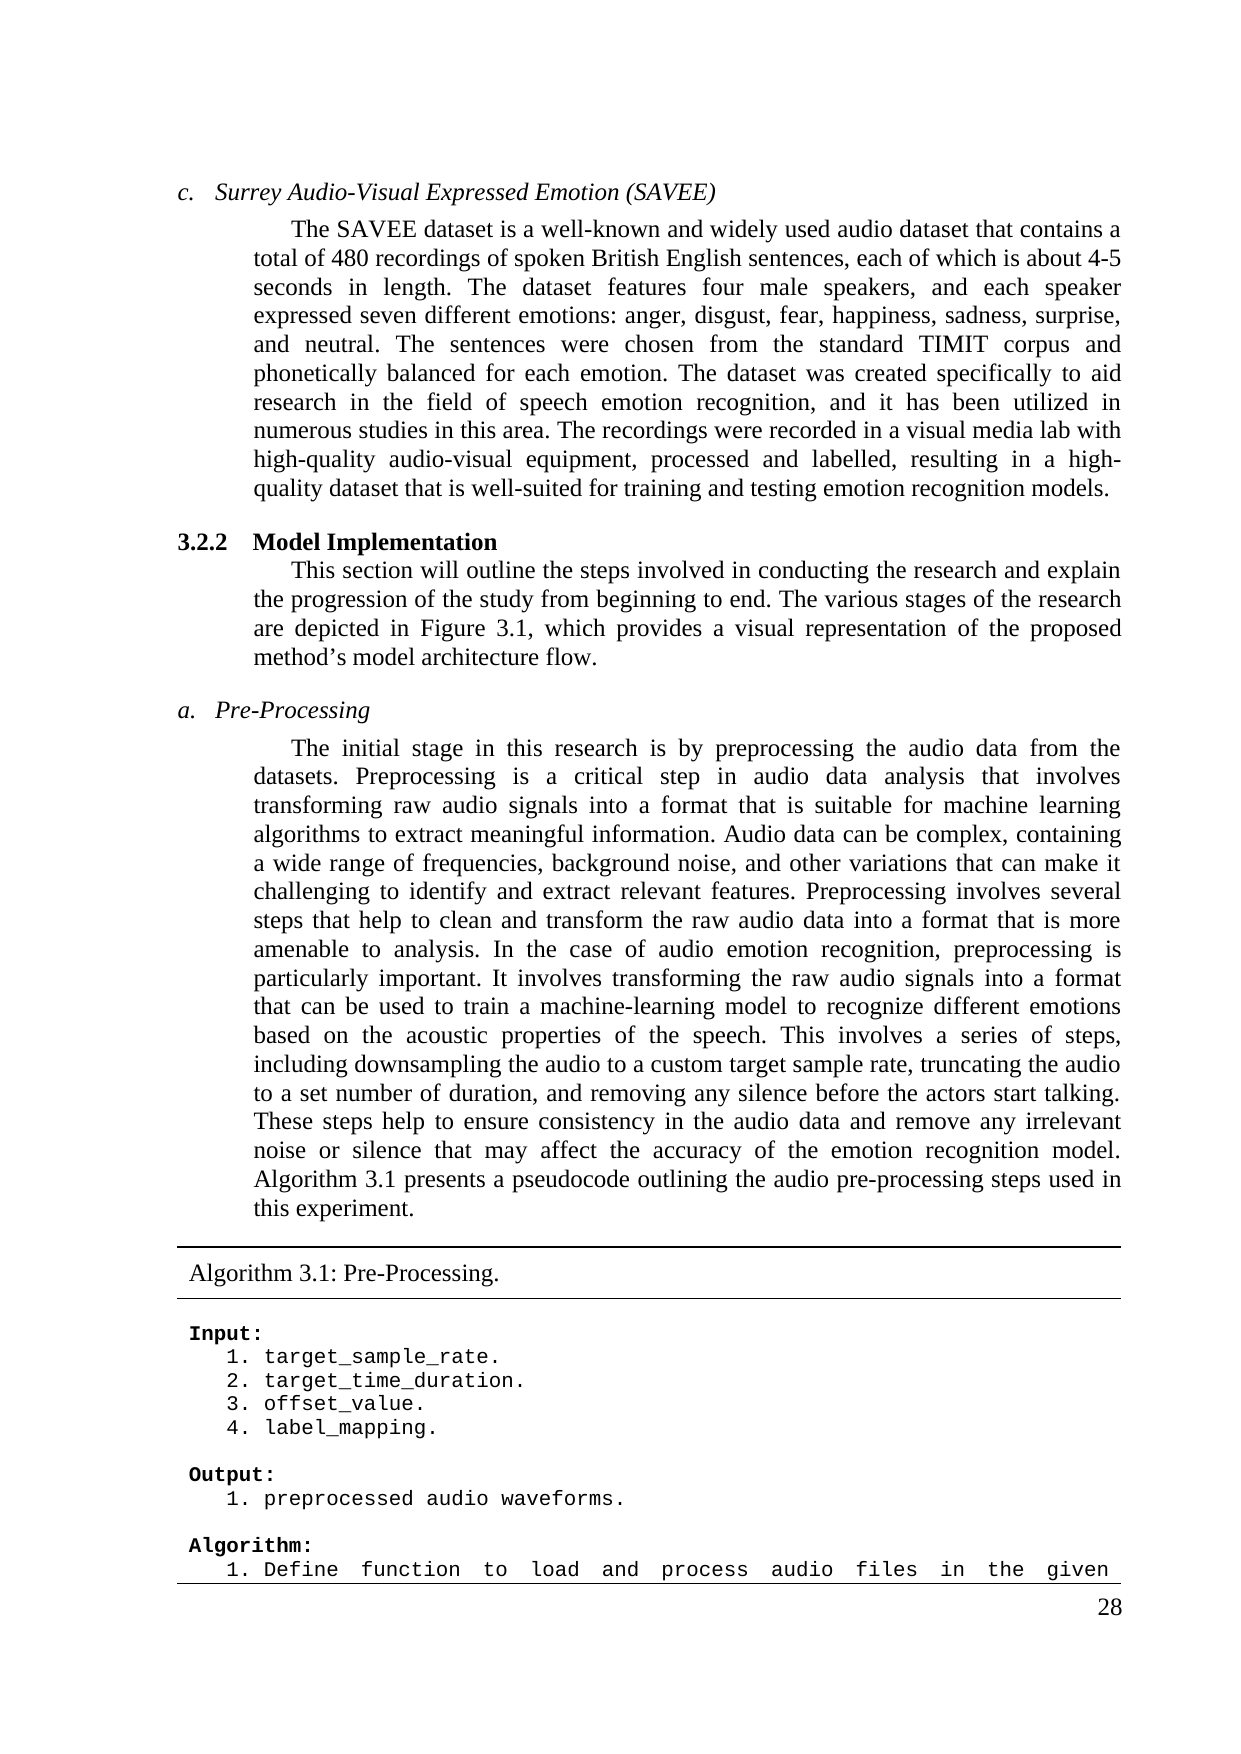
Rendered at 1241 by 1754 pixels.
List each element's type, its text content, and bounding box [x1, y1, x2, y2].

text The initial stage in this research is by preprocessing the audio data from the datasets. Preprocessing is a critical step in audio data analysis that involves transforming raw audio signals into a format that is suitable for machine learning algorithms to extract meaningful information. Audio data can be complex, containing a wide range of frequencies, background noise, and other variations that can make it challenging to identify and extract relevant features. Preprocessing involves several steps that help to clean and transform the raw audio data into a format that is more amenable to analysis. In the case of audio emotion recognition, preprocessing is particularly important. It involves transforming the raw audio signals into a format that can be used to train a machine-learning model to recognize different emotions based on the acoustic properties of the speech. This involves a series of steps, including downsampling the audio to a custom target sample rate, truncating the audio to a set number of duration, and removing any silence before the actors start talking. These steps help to ensure consistency in the audio data and remove any irrelevant noise or silence that may affect the accuracy of the emotion recognition model. Algorithm 3.1 presents a pseudocode outlining the audio pre-processing steps used in this experiment. [253, 733, 1122, 1221]
table_header Algorithm 3.1: Pre-Processing. [177, 1248, 1121, 1298]
list Surrey Audio-Visual Expressed Emotion (SAVEE) [177, 177, 1122, 206]
subtitle Model Implementation [177, 527, 1122, 556]
list Pre-Processing [177, 696, 1122, 724]
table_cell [177, 1299, 1121, 1583]
text The SAVEE dataset is a well-known and widely used audio dataset that contains a total of 480 recordings of spoken British English sentences, each of which is about 4-5 seconds in length. The dataset features four male speakers, and each speaker expressed seven different emotions: anger, disgust, fear, happiness, sadness, surprise, and neutral. The sentences were chosen from the standard TIMIT corpus and phonetically balanced for each emotion. The dataset was created specifically to aid research in the field of speech emotion recognition, and it has been utilized in numerous studies in this area. The recordings were recorded in a visual media lab with high-quality audio-visual equipment, processed and labelled, resulting in a high-quality dataset that is well-suited for training and testing emotion recognition models. [253, 214, 1122, 502]
text This section will outline the steps involved in conducting the research and explain the progression of the study from beginning to end. The various stages of the research are depicted in Figure 3.1, which provides a visual representation of the proposed method’s model architecture flow. [253, 556, 1122, 671]
